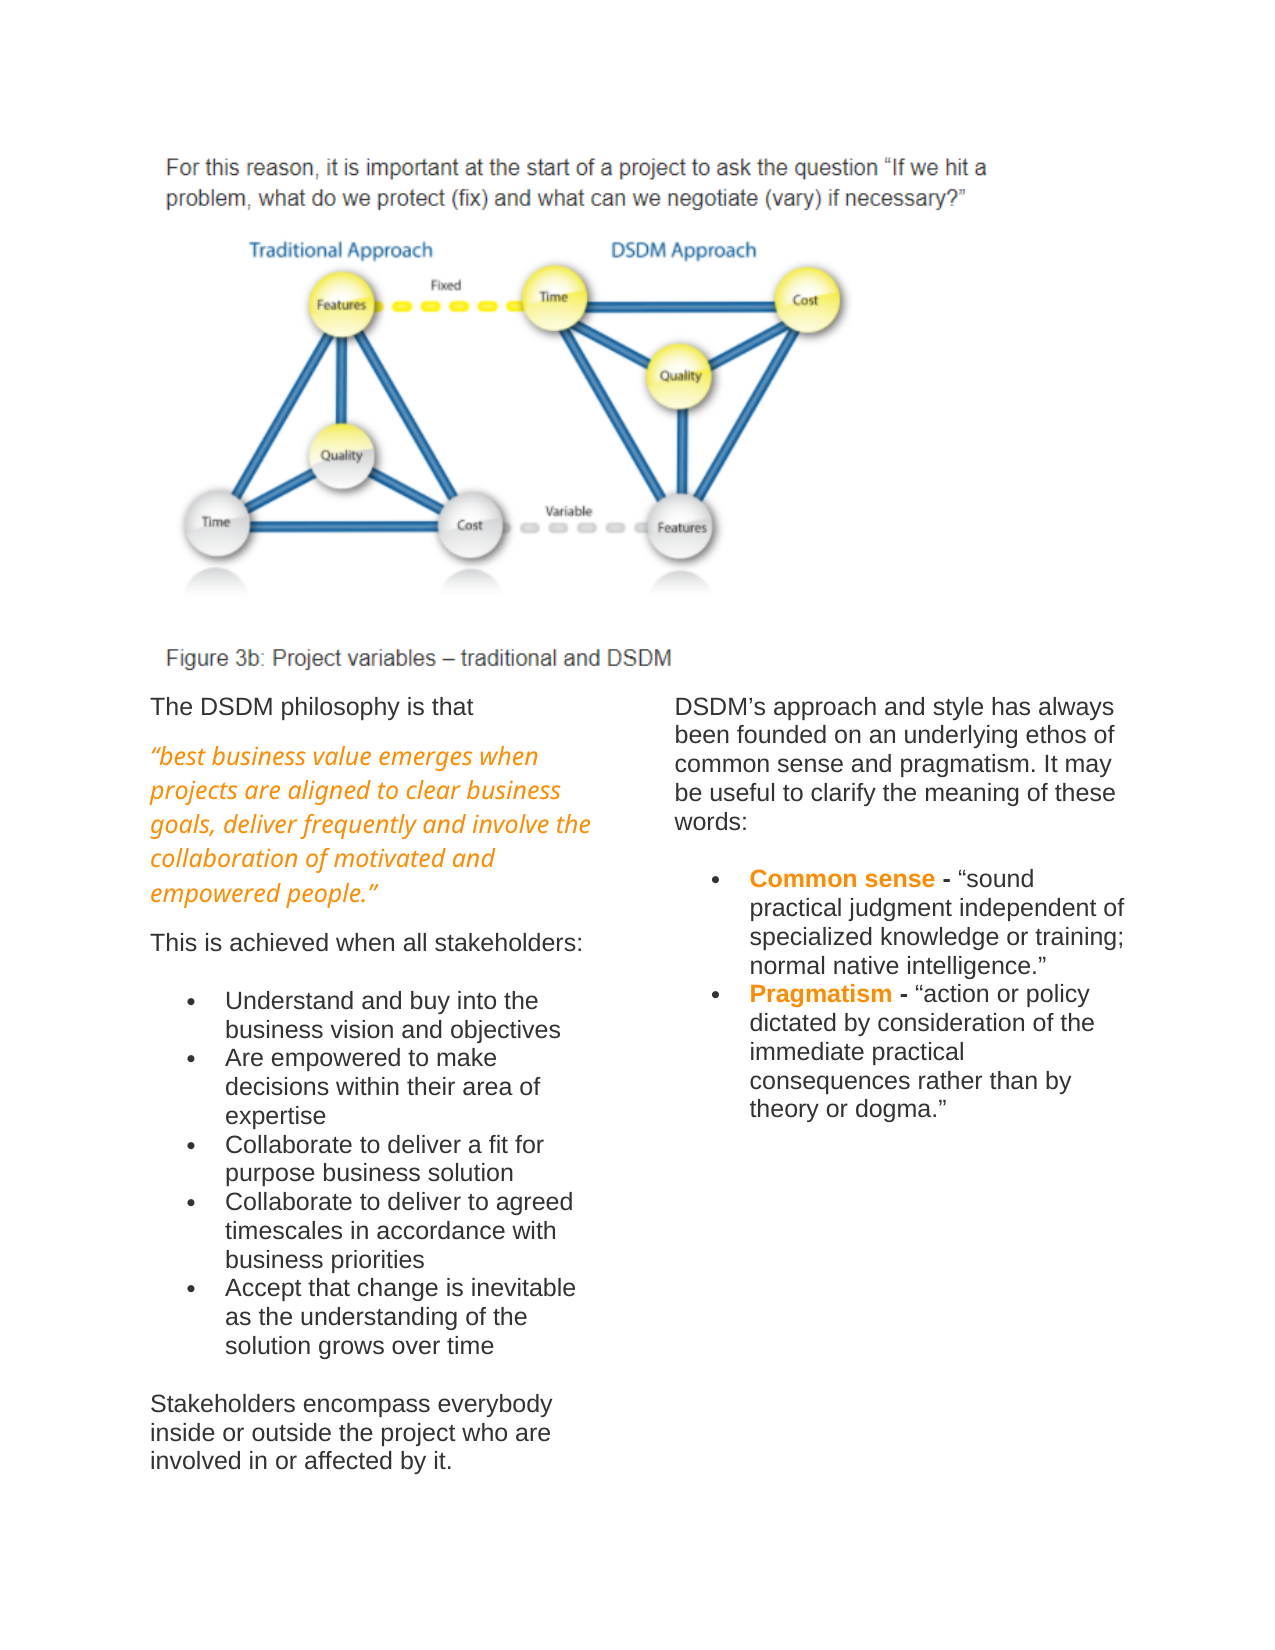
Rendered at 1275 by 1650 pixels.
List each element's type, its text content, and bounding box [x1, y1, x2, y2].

list Accept that change is inevitable as the understanding of the solution grows over time [187, 1273, 601, 1360]
list Collaborate to deliver to agreed timescales in accordance with business priorities [187, 1187, 601, 1273]
list Pragmatism - “action or policy dictated by consideration of the immediate practical consequences rather than by theory or dogma.” [712, 979, 1125, 1123]
text “best business value emerges when projects are aligned to clear business goals, deliver frequently and involve the collaboration of motivated and empowered people.” [150, 739, 601, 909]
text Stakeholders encompass everybody inside or outside the project who are involved in or affected by it. [150, 1389, 601, 1475]
list Common sense - “sound practical judgment independent of specialized knowledge or training; normal native intelligence.” [712, 864, 1125, 979]
list Understand and buy into the business vision and objectives [187, 986, 601, 1043]
list Collaborate to deliver a fit for purpose business solution [187, 1130, 601, 1187]
list Are empowered to make decisions within their area of expertise [187, 1043, 601, 1130]
text This is achieved when all stakeholders: [150, 928, 601, 957]
text The DSDM philosophy is that [150, 691, 601, 720]
picture [150, 150, 1001, 673]
text DSDM’s approach and style has always been founded on an underlying ethos of common sense and pragmatism. It may be useful to clarify the meaning of these words: [674, 691, 1125, 835]
